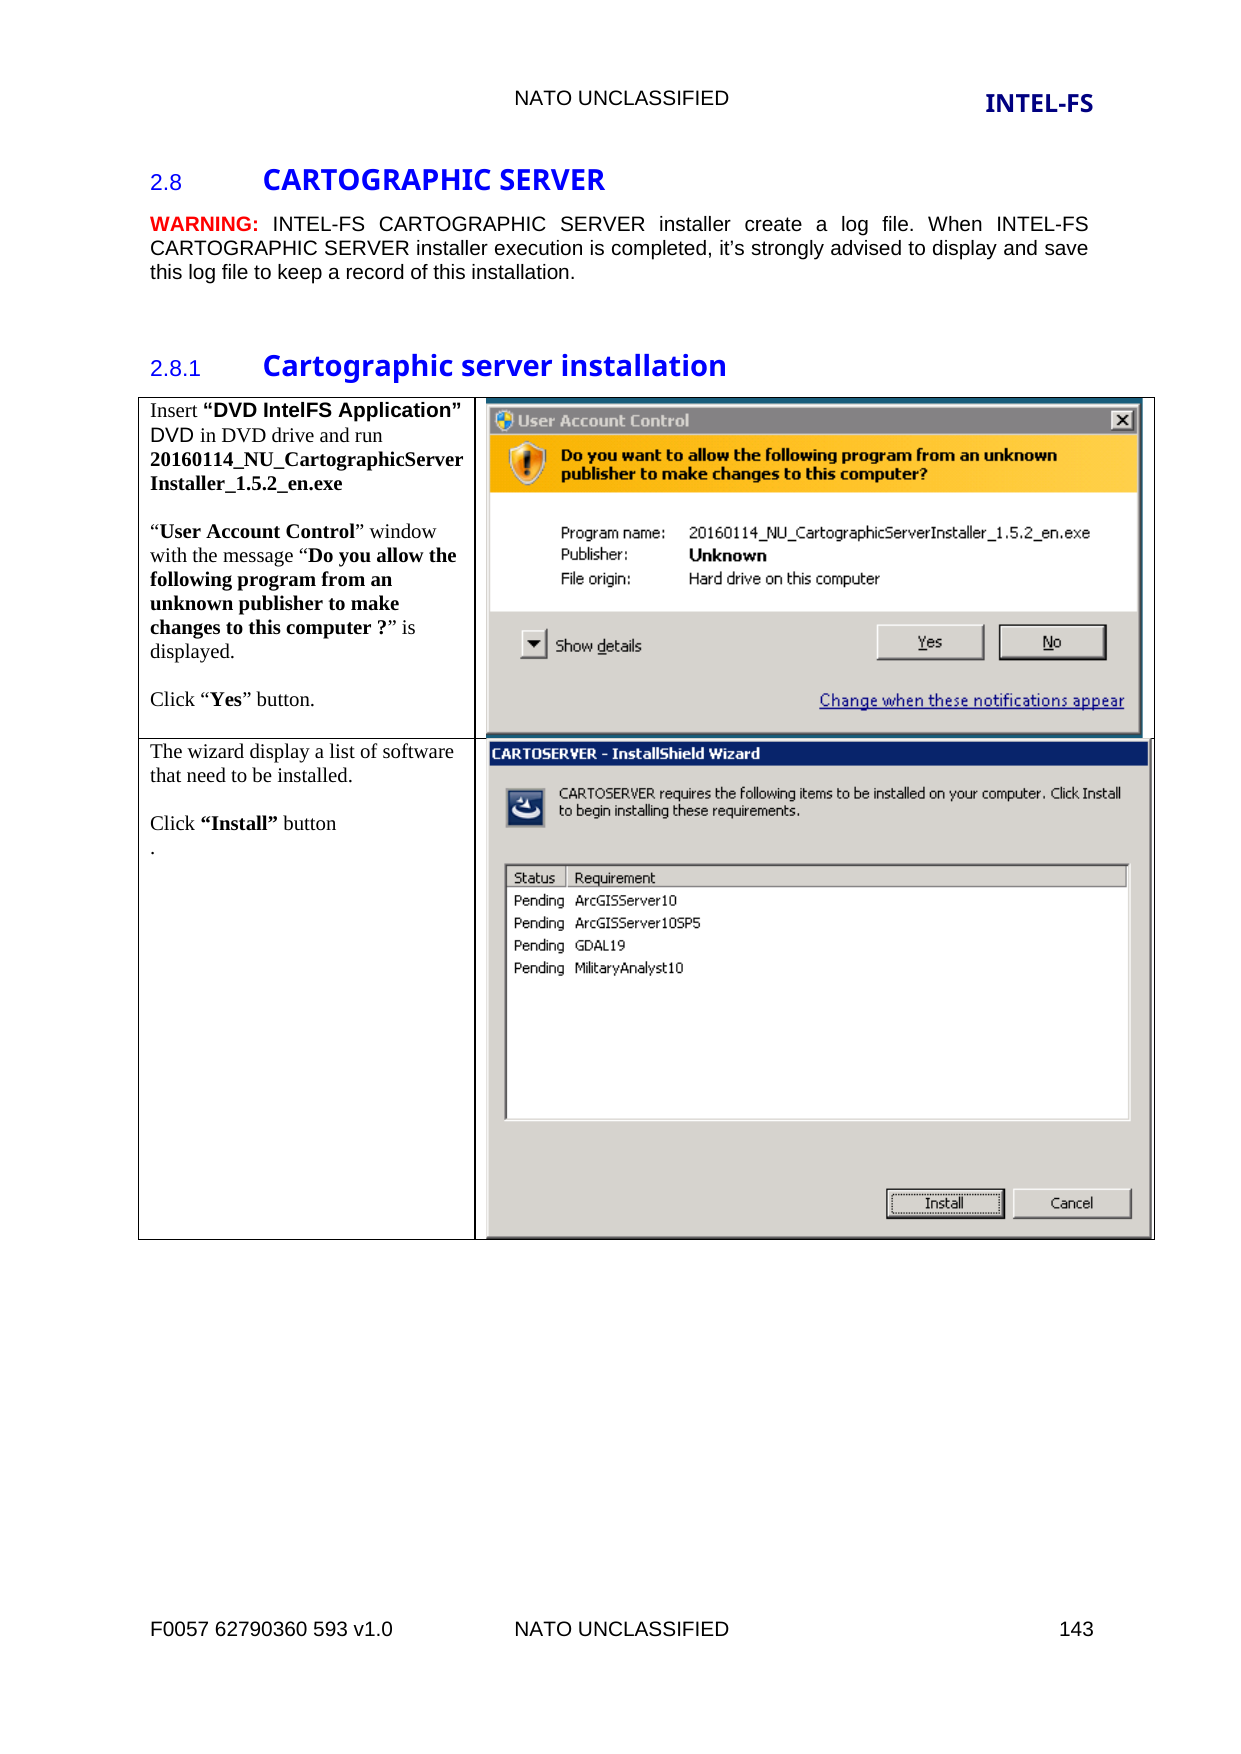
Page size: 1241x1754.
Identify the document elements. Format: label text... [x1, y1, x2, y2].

table_header Insert “DVD IntelFS Application” DVD in DVD drive and run 20160114_NU_CartographicServerInstaller_1.5.2_en.exe “User Account Control” window with the message “Do you allow the following program from an unknown publisher to make changes to this computer ?” is displayed. Click “Yes” button. [139, 398, 474, 738]
subtitle Cartographic server [150, 159, 1090, 199]
text WARNING: INTEL-FS CARTOGRAPHIC SERVER installer create a log file. When INTEL-FS CARTOGRAPHIC SERVER installer execution is completed, it’s strongly advised to display and save this log file to keep a record of this installation. [150, 212, 1090, 283]
table_header [476, 398, 486, 738]
table_header [1143, 398, 1154, 738]
table_cell The wizard display a list of software that need to be installed. Click “Install” button . [139, 739, 474, 1239]
subtitle Cartographic server installation [150, 345, 1090, 385]
table_cell [476, 739, 486, 1239]
picture [486, 398, 1152, 1239]
